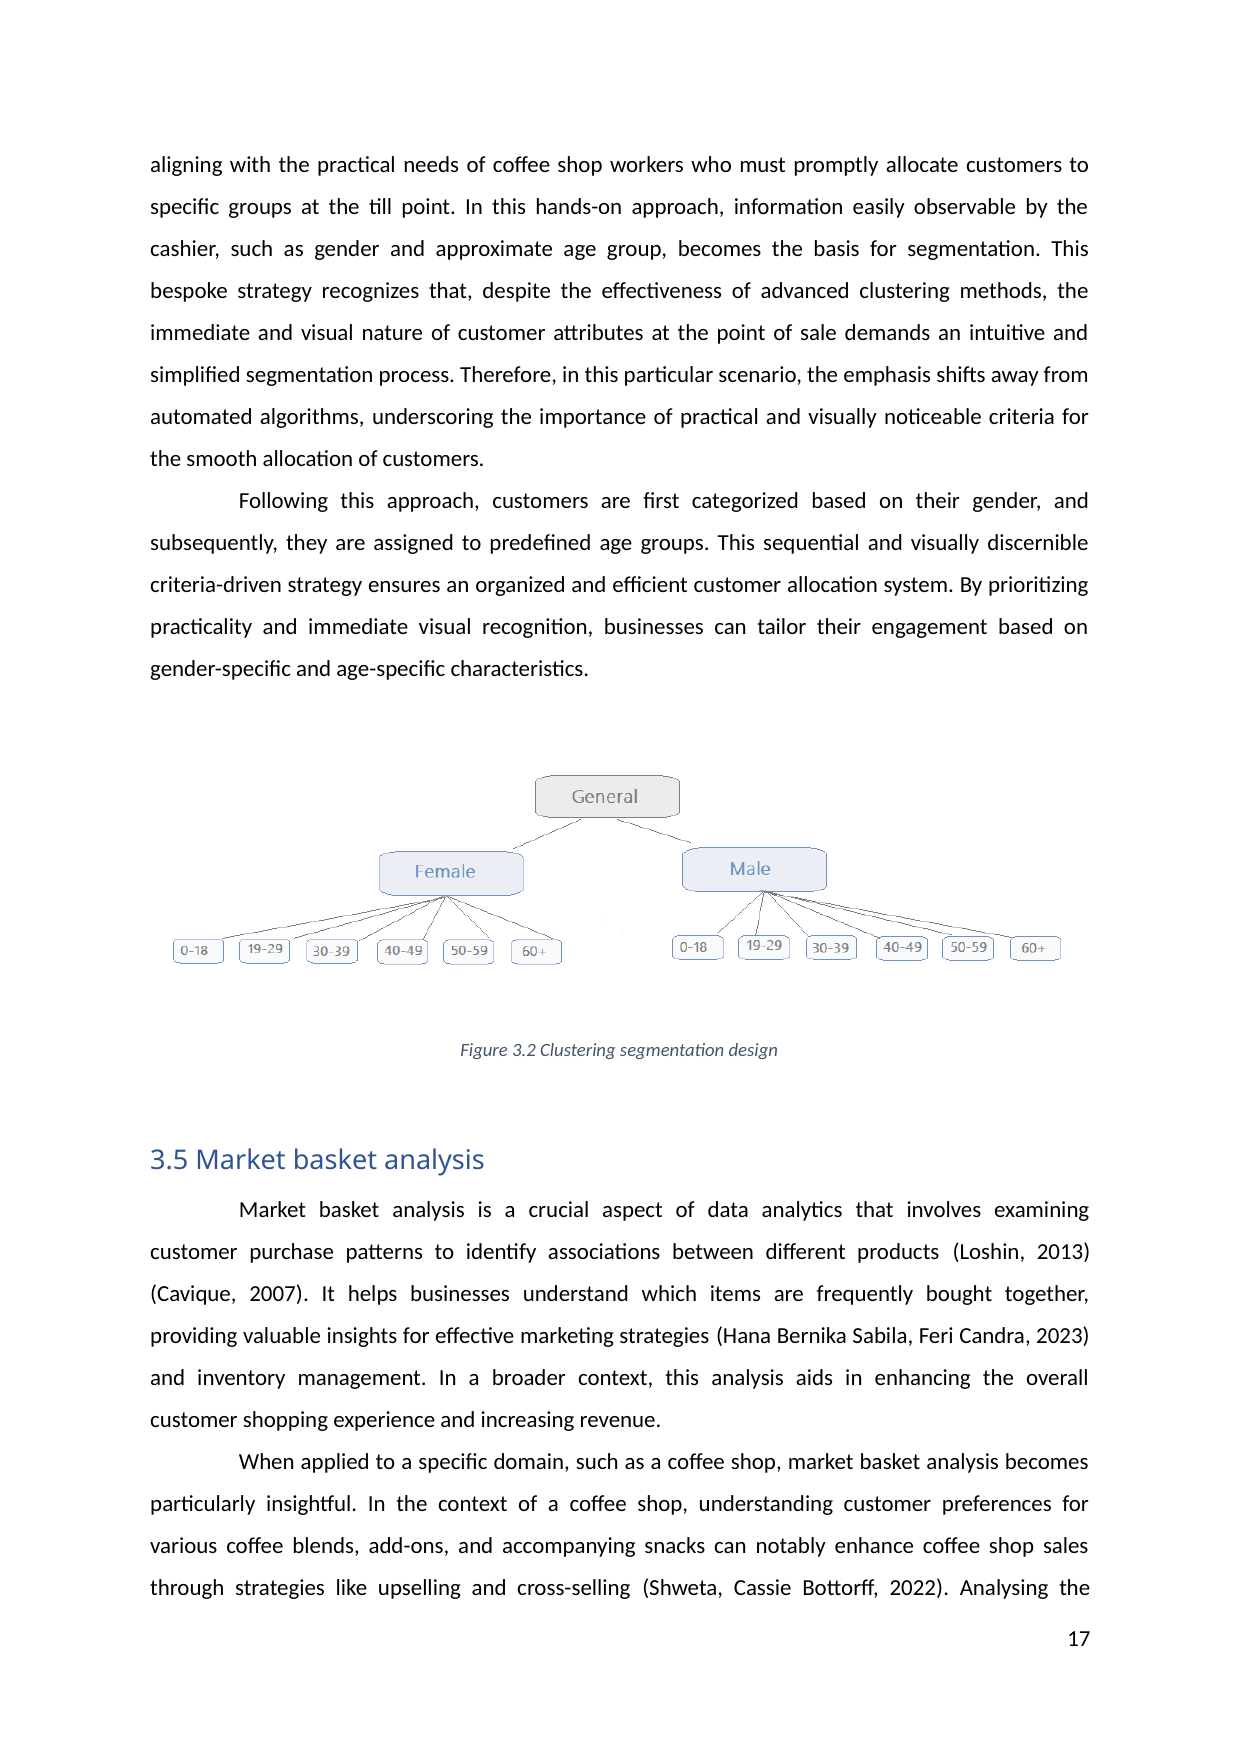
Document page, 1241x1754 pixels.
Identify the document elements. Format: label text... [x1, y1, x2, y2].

subtitle 3.5 Market basket analysis [150, 1140, 1090, 1177]
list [150, 1447, 1090, 1601]
picture [150, 754, 1091, 1008]
text Market basket analysis is a crucial aspect of data analytics that involves examining customer purchase patterns to identify associations between different products . It helps businesses understand which items are frequently bought together, providing valuable insights for effective marketing strategies and inventory management. In a broader context, this analysis aids in enhancing the overall customer shopping experience and increasing revenue. [150, 1196, 1090, 1433]
text Figure 3.2 Clustering segmentation design [150, 1038, 1090, 1061]
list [150, 150, 1090, 472]
list Following this approach, customers are first categorized based on their gender, and subsequently, they are assigned to predefined age groups. This sequential and visually discernible criteria-driven strategy ensures an organized and efficient customer allocation system. By prioritizing practicality and immediate visual recognition, businesses can tailor their engagement based on gender-specific and age-specific characteristics. [150, 486, 1090, 682]
